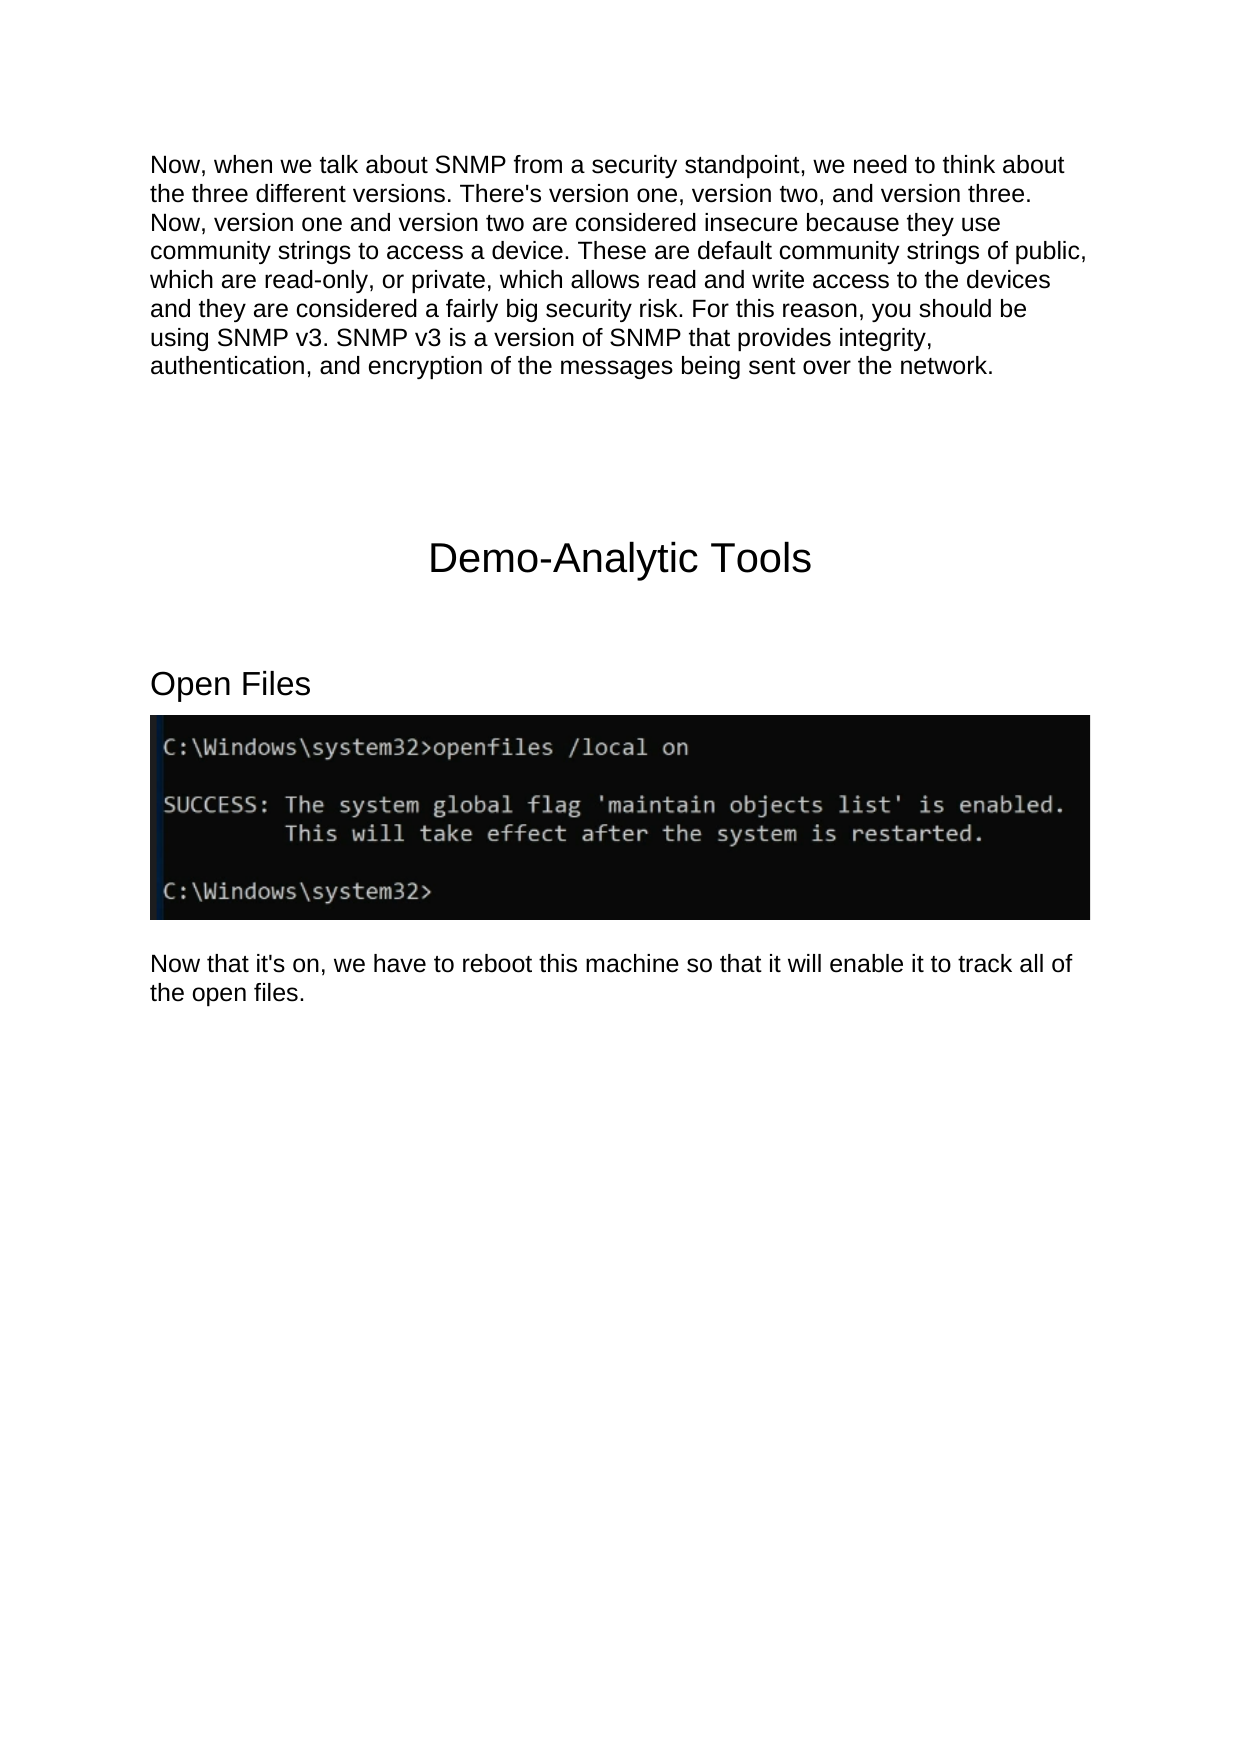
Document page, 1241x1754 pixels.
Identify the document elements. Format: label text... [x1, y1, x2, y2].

subtitle Demo-Analytic Tools [150, 533, 1090, 581]
subtitle Open Files [150, 664, 1090, 703]
picture [150, 715, 1091, 920]
text Now, when we talk about SNMP from a security standpoint, we need to think about the three different versions. There's version one, version two, and version three. Now, version one and version two are considered insecure because they use community strings to access a device. These are default community strings of public, which are read-only, or private, which allows read and write access to the devices and they are considered a fairly big security risk. For this reason, you should be using SNMP v3. SNMP v3 is a version of SNMP that provides integrity, authentication, and encryption of the messages being sent over the network. [150, 150, 1090, 380]
text Now that it's on, we have to reboot this machine so that it will enable it to track all of the open files. [150, 949, 1090, 1006]
